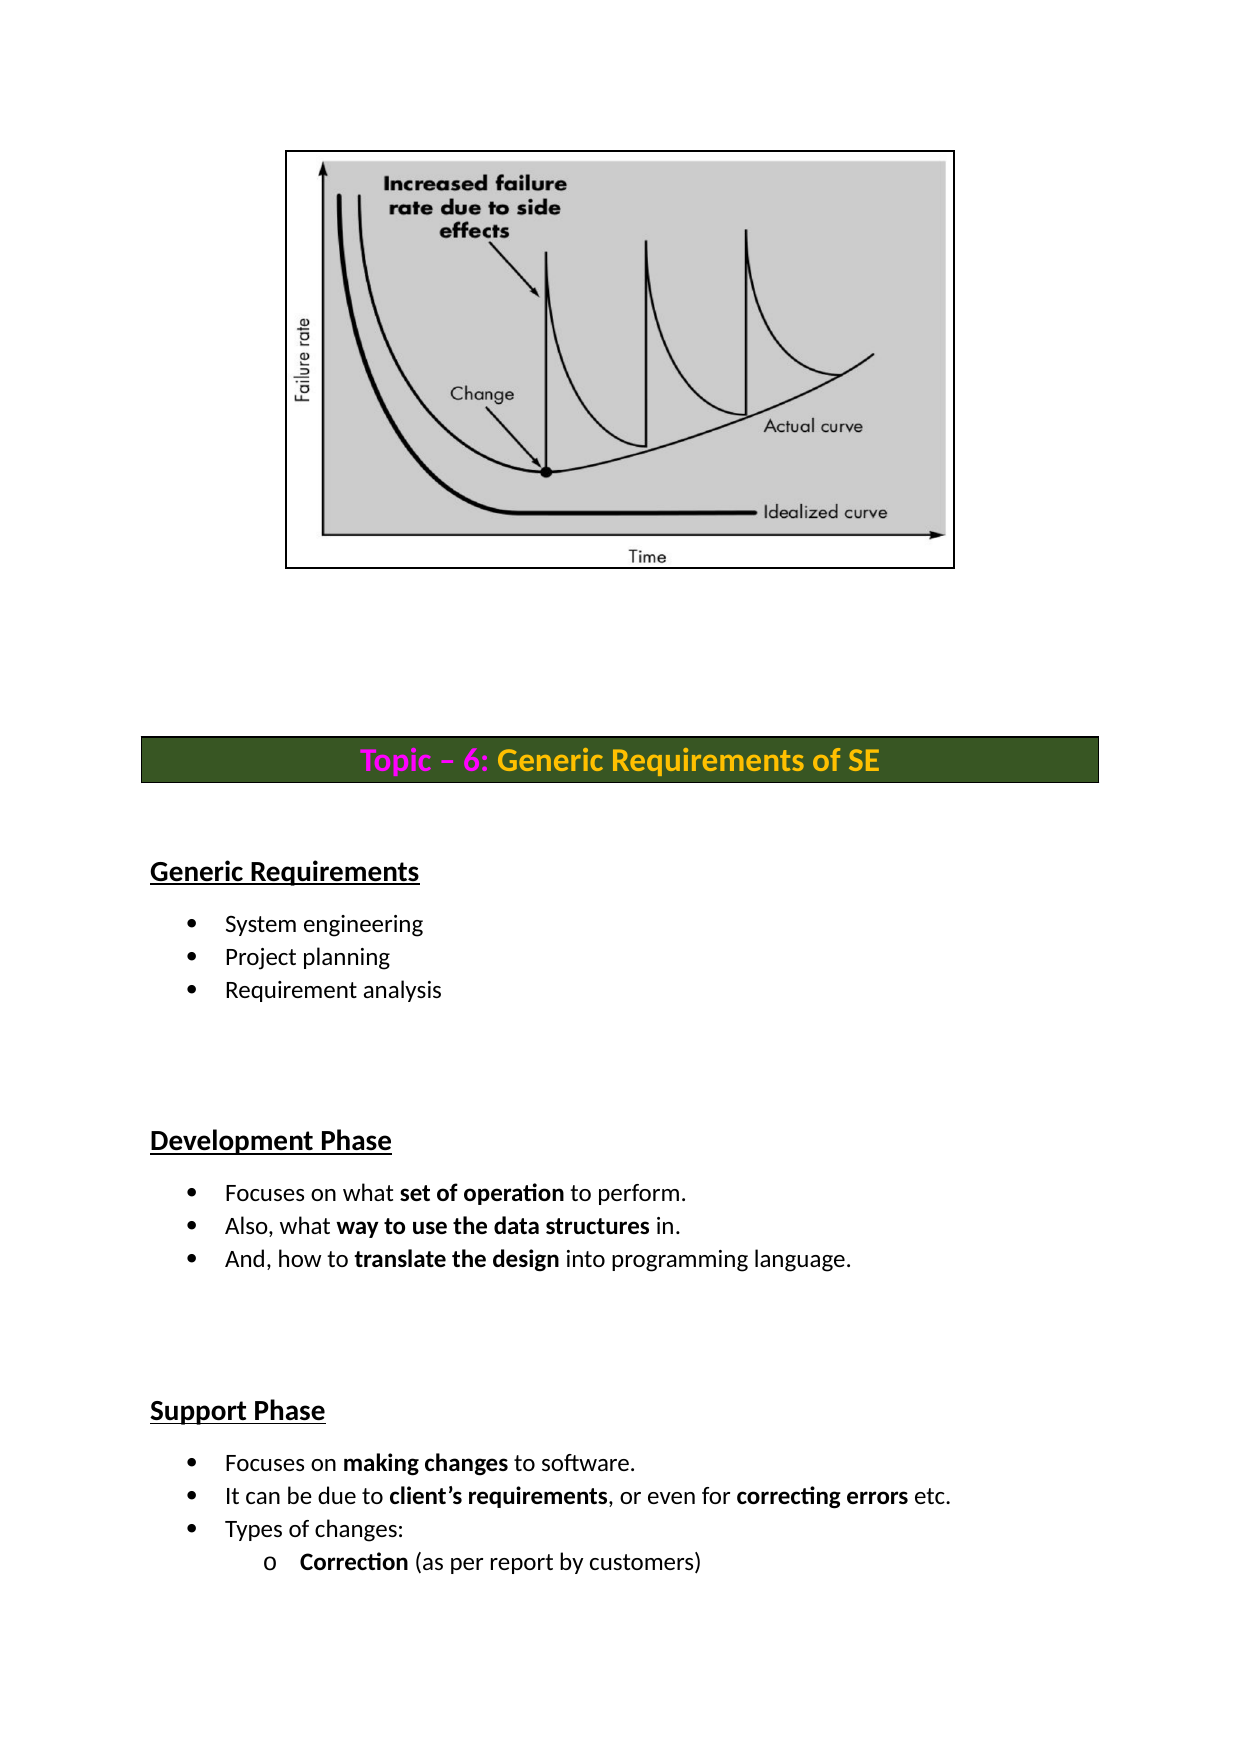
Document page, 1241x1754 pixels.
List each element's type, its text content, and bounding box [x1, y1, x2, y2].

text Development Phase [150, 1122, 1090, 1158]
text Support Phase [150, 1392, 1090, 1428]
list Focuses on what set of operation to perform. [187, 1178, 1090, 1208]
list It can be due to client’s requirements, or even for correcting errors etc. [187, 1480, 1090, 1511]
list Types of changes: [187, 1513, 1090, 1544]
text Topic – 6: Generic Requirements of SE [142, 738, 1098, 782]
list Focuses on making changes to software. [187, 1447, 1090, 1478]
list Project planning [187, 941, 1090, 971]
list And, how to translate the design into programming language. [187, 1243, 1090, 1274]
list System engineering [187, 908, 1090, 938]
list Correction (as per report by customers) [262, 1546, 1090, 1578]
list Also, what way to use the data structures in. [187, 1211, 1090, 1241]
list Requirement analysis [187, 974, 1090, 1004]
picture [287, 152, 953, 567]
text Generic Requirements [150, 853, 1090, 888]
